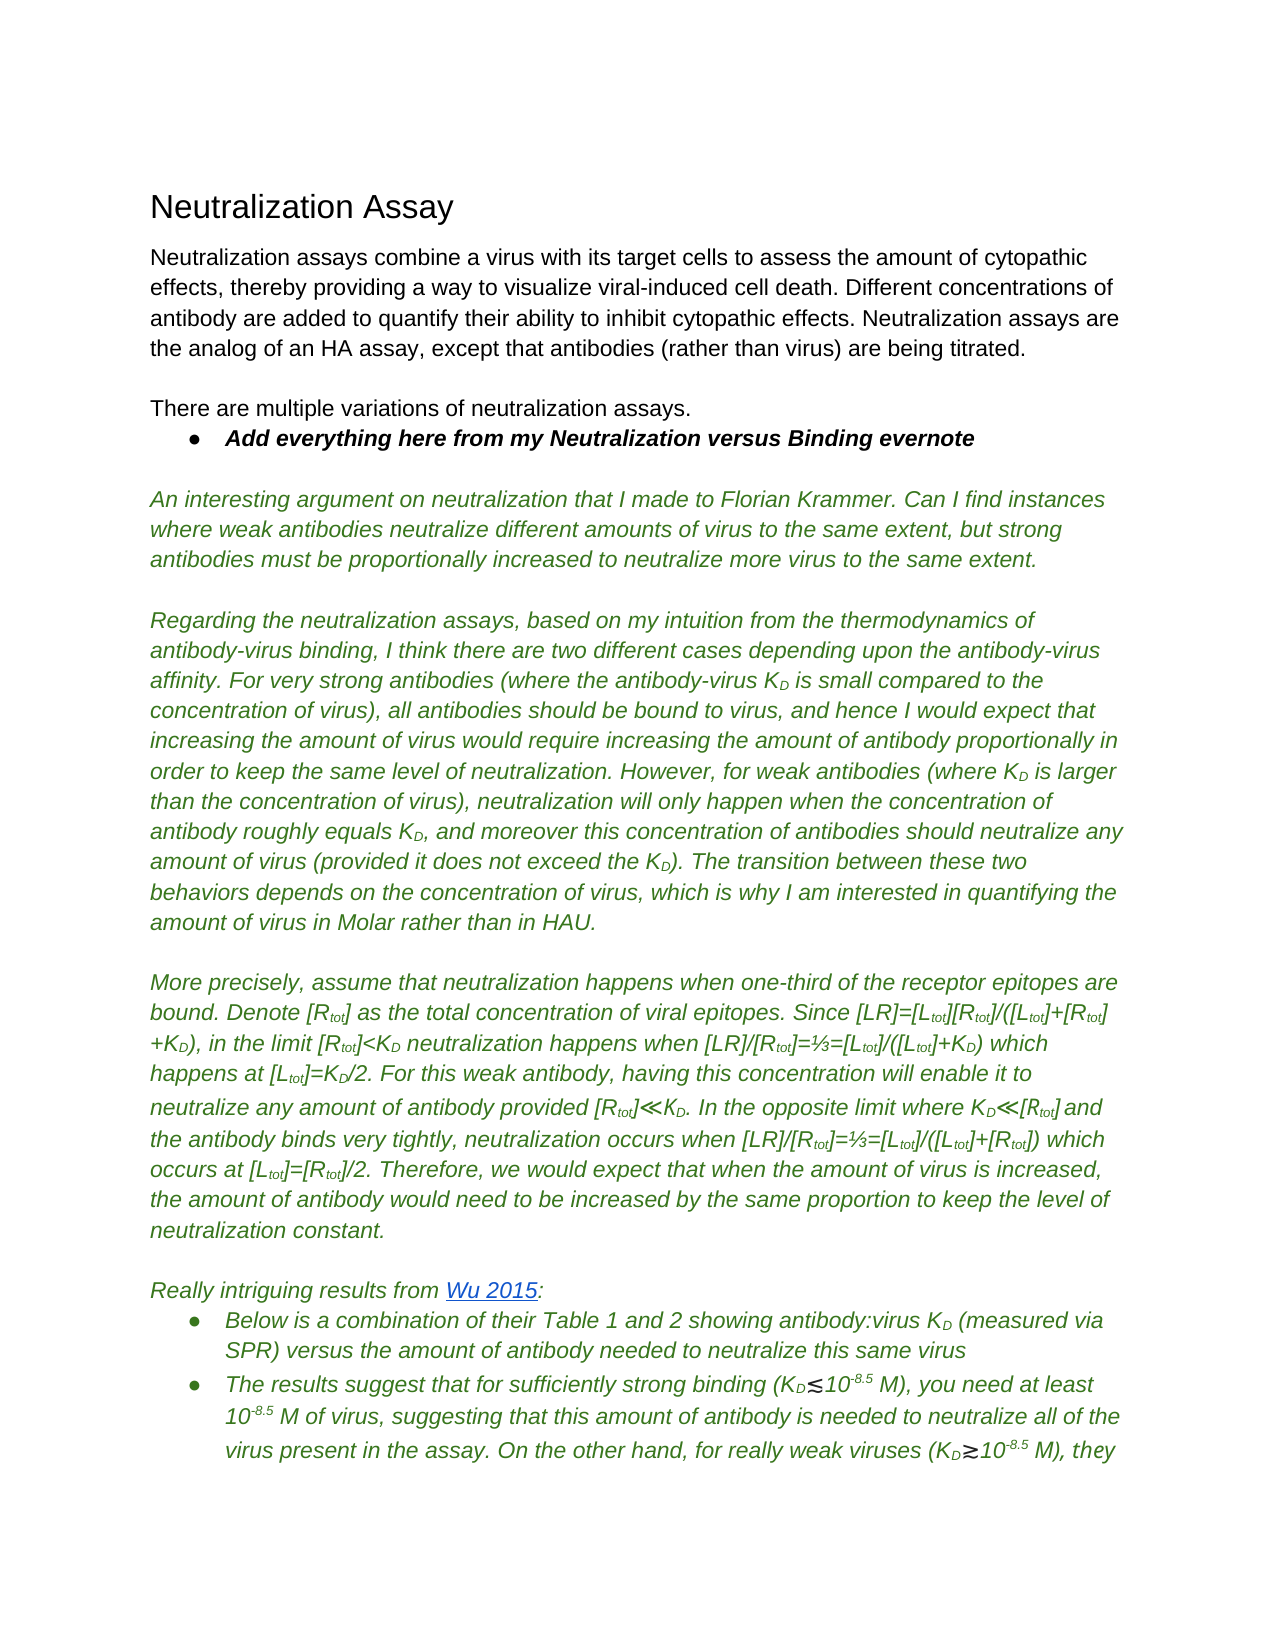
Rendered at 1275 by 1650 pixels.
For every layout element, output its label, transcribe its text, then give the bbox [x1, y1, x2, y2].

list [187, 1368, 1125, 1465]
subtitle Neutralization Assay [150, 187, 1125, 226]
text An interesting argument on neutralization that I made to Florian Krammer. Can I find instances where weak antibodies neutralize different amounts of virus to the same extent, but strong antibodies must be proportionally increased to neutralize more virus to the same extent. [150, 486, 1125, 573]
list Add everything here from my Neutralization versus Binding evernote [187, 425, 1125, 452]
list Below is a combination of their Table 1 and 2 showing antibody:virus KD (measured via SPR) versus the amount of antibody needed to neutralize this same virus [187, 1307, 1125, 1364]
text Really intriguing results from Wu 2015: [150, 1277, 1125, 1303]
text There are multiple variations of neutralization assays. [150, 395, 1125, 422]
text More precisely, assume that neutralization happens when one-third of the receptor epitopes are bound. Denote [Rtot] as the total concentration of viral epitopes. Since [LR]=[Ltot][Rtot]/([Ltot]+[Rtot]+KD), in the limit [Rtot]<KD neutralization happens when [LR]/[Rtot]=⅓=[Ltot]/([Ltot]+KD) which happens at [Ltot]=KD/2. For this weak antibody, having this concentration will enable it to neutralize any amount of antibody provided [Rtot]≪KD. In the opposite limit where KD≪[Rtot] and the antibody binds very tightly, neutralization occurs when [LR]/[Rtot]=⅓=[Ltot]/([Ltot]+[Rtot]) which occurs at [Ltot]=[Rtot]/2. Therefore, we would expect that when the amount of virus is increased, the amount of antibody would need to be increased by the same proportion to keep the level of neutralization constant. [150, 969, 1125, 1243]
text Neutralization assays combine a virus with its target cells to assess the amount of cytopathic effects, thereby providing a way to visualize viral-induced cell death. Different concentrations of antibody are added to quantify their ability to inhibit cytopathic effects. Neutralization assays are the analog of an HA assay, except that antibodies (rather than virus) are being titrated. [150, 244, 1125, 361]
text Regarding the neutralization assays, based on my intuition from the thermodynamics of antibody-virus binding, I think there are two different cases depending upon the antibody-virus affinity. For very strong antibodies (where the antibody-virus KD is small compared to the concentration of virus), all antibodies should be bound to virus, and hence I would expect that increasing the amount of virus would require increasing the amount of antibody proportionally in order to keep the same level of neutralization. However, for weak antibodies (where KD is larger than the concentration of virus), neutralization will only happen when the concentration of antibody roughly equals KD, and moreover this concentration of antibodies should neutralize any amount of virus (provided it does not exceed the KD). The transition between these two behaviors depends on the concentration of virus, which is why I am interested in quantifying the amount of virus in Molar rather than in HAU. [150, 607, 1125, 935]
